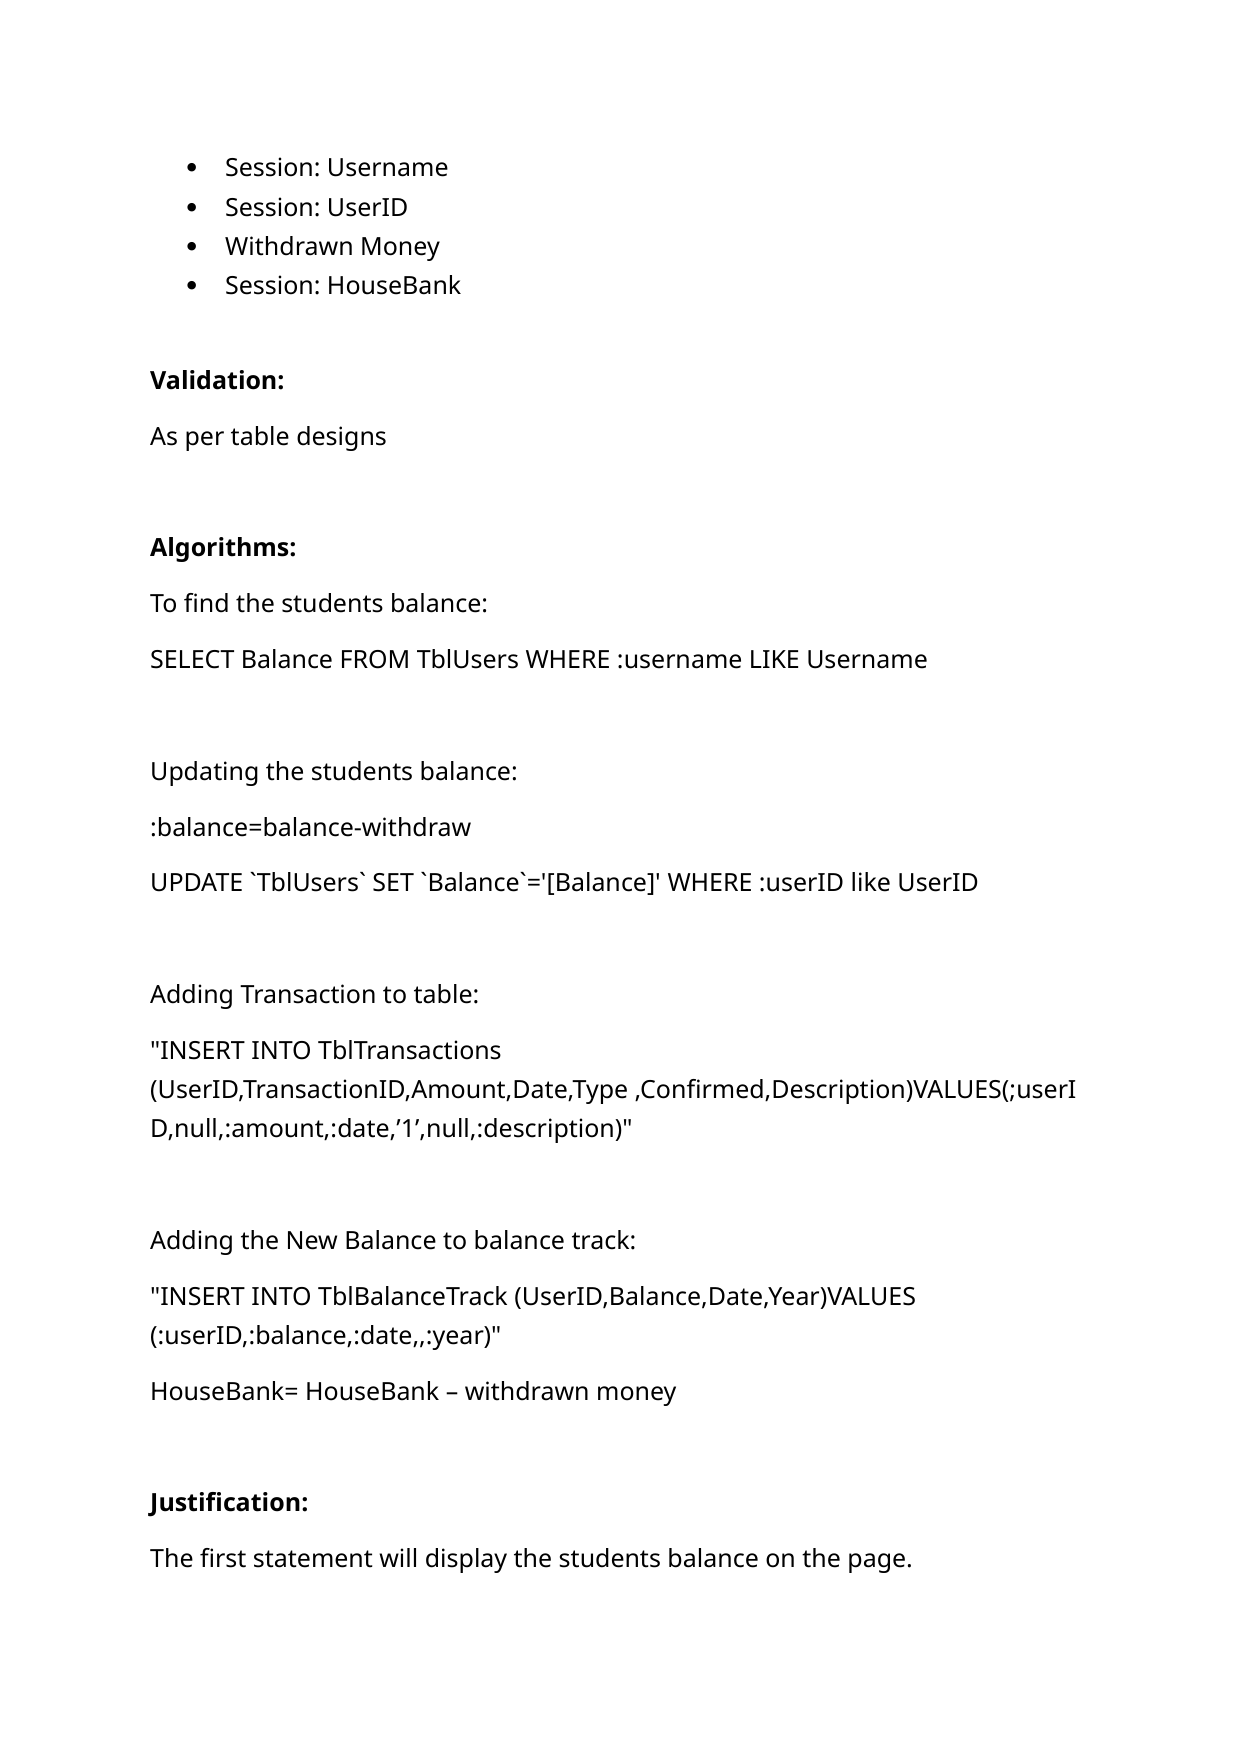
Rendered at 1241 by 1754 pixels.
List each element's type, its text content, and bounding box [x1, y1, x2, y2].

list Session: Username [187, 150, 1090, 184]
text To find the students balance: [150, 586, 1090, 620]
text As per table designs [150, 418, 1090, 452]
text "INSERT INTO TblBalanceTrack (UserID,Balance,Date,Year)VALUES (:userID,:balance,:date,,:year)" [150, 1278, 1090, 1352]
text SELECT Balance FROM TblUsers WHERE :username LIKE Username [150, 642, 1090, 676]
text HouseBank= HouseBank – withdrawn money [150, 1373, 1090, 1407]
text Validation: [150, 362, 1090, 397]
text The first statement will display the students balance on the page. [150, 1541, 1090, 1575]
text Justification: [150, 1485, 1090, 1519]
list Session: UserID [187, 189, 1090, 223]
text "INSERT INTO TblTransactions (UserID,TransactionID,Amount,Date,Type ,Confirmed,Description)VALUES(;userID,null,:amount,:date,’1’,null,:description)" [150, 1032, 1090, 1145]
list Session: HouseBank [187, 267, 1090, 302]
text Updating the students balance: [150, 753, 1090, 787]
text Algorithms: [150, 530, 1090, 564]
list Withdrawn Money [187, 228, 1090, 262]
text UPDATE `TblUsers` SET `Balance`='[Balance]' WHERE :userID like UserID [150, 865, 1090, 899]
text :balance=balance-withdraw [150, 809, 1090, 843]
text Adding Transaction to table: [150, 977, 1090, 1011]
text Adding the New Balance to balance track: [150, 1222, 1090, 1257]
